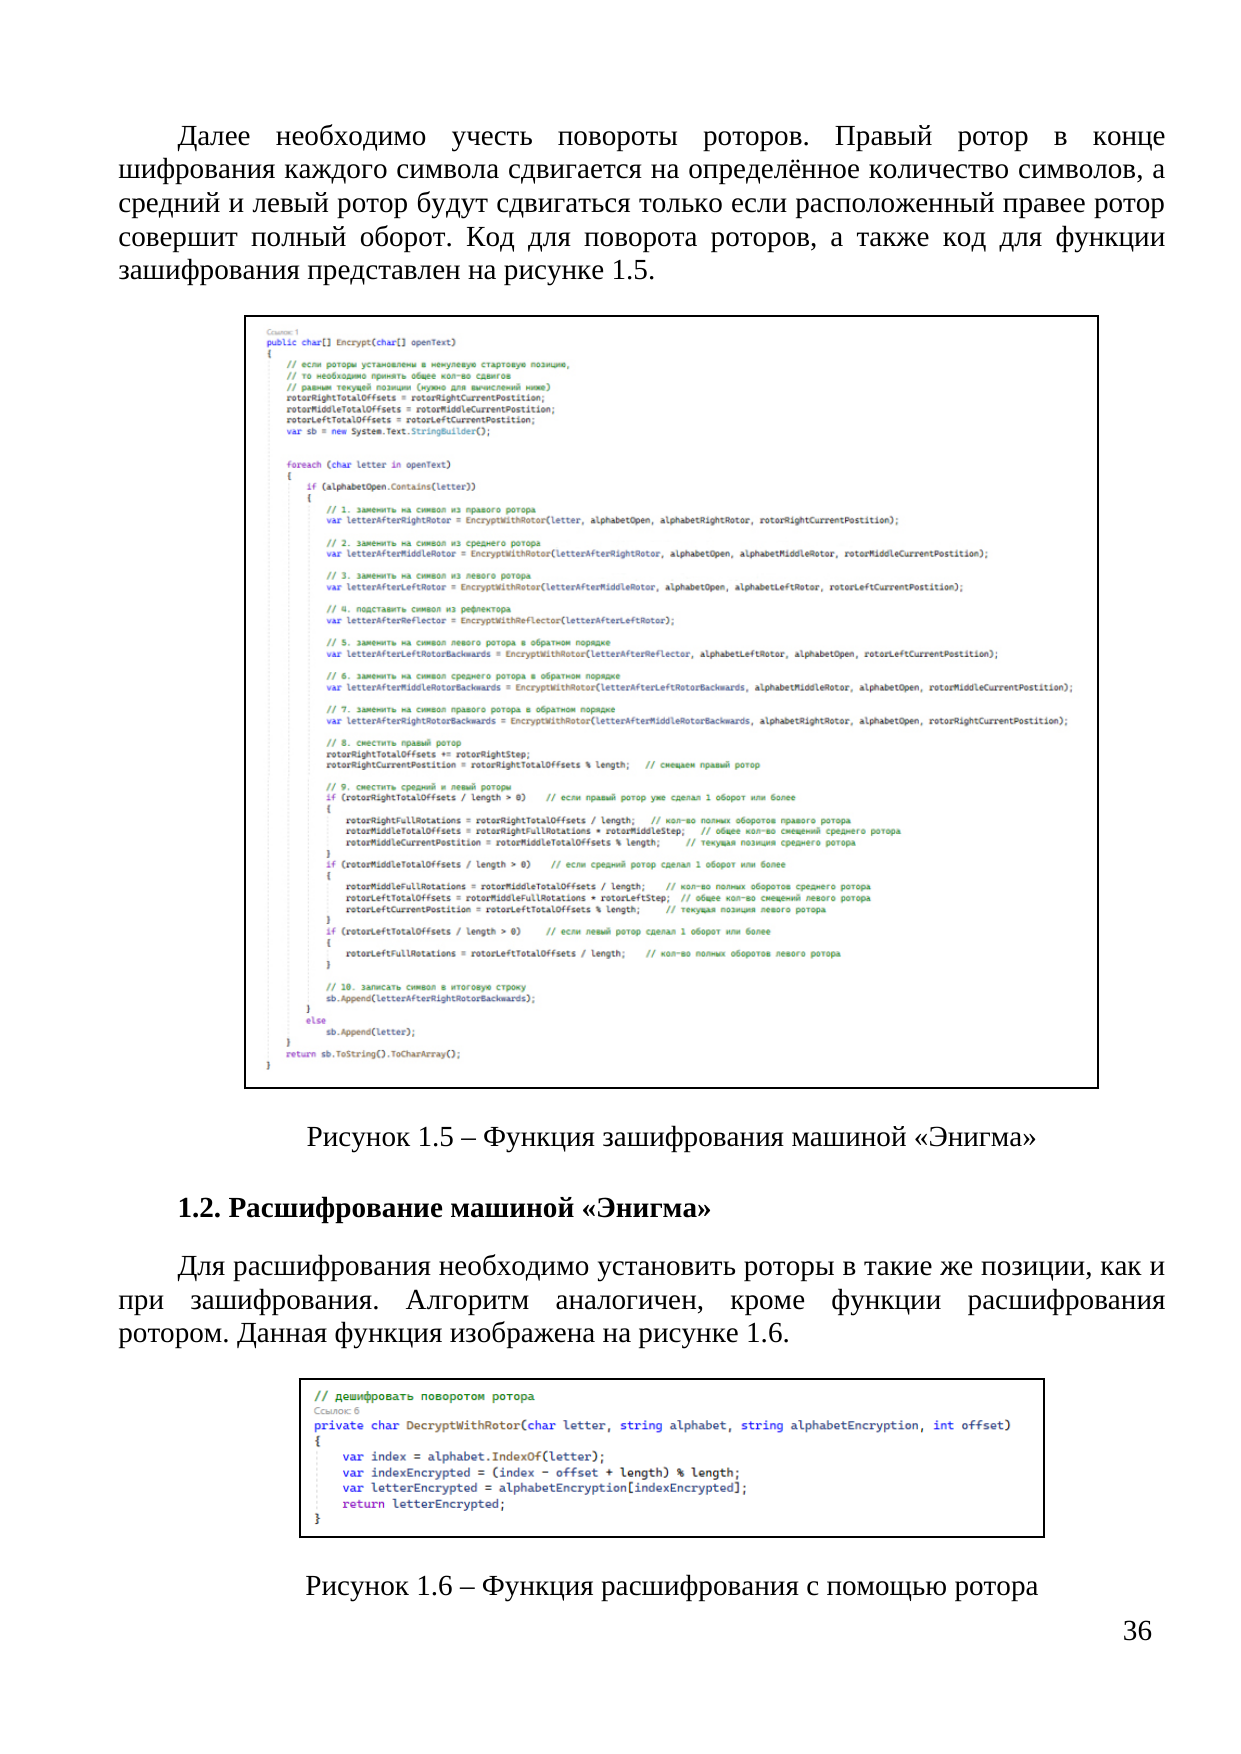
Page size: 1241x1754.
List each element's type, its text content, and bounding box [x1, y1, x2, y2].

text Рисунок 1.5 – Функция зашифрования машиной «Энигма» [118, 1119, 1167, 1152]
picture [301, 1380, 1043, 1536]
picture [246, 317, 1097, 1087]
text Далее необходимо учесть повороты роторов. Правый ротор в конце шифрования каждого символа сдвигается на определённое количество символов, а средний и левый ротор будут сдвигаться только если расположенный правее ротор совершит полный оборот. Код для поворота роторов, а также код для функции зашифрования представлен на рисунке 1.5. [118, 118, 1167, 286]
subtitle Расшифрование машиной «Энигма» [118, 1190, 1167, 1223]
text Рисунок 1.6 – Функция расшифрования с помощью ротора [118, 1568, 1167, 1601]
text Для расшифрования необходимо установить роторы в такие же позиции, как и при зашифрования. Алгоритм аналогичен, кроме функции расшифрования ротором. Данная функция изображена на рисунке 1.6. [118, 1248, 1167, 1349]
